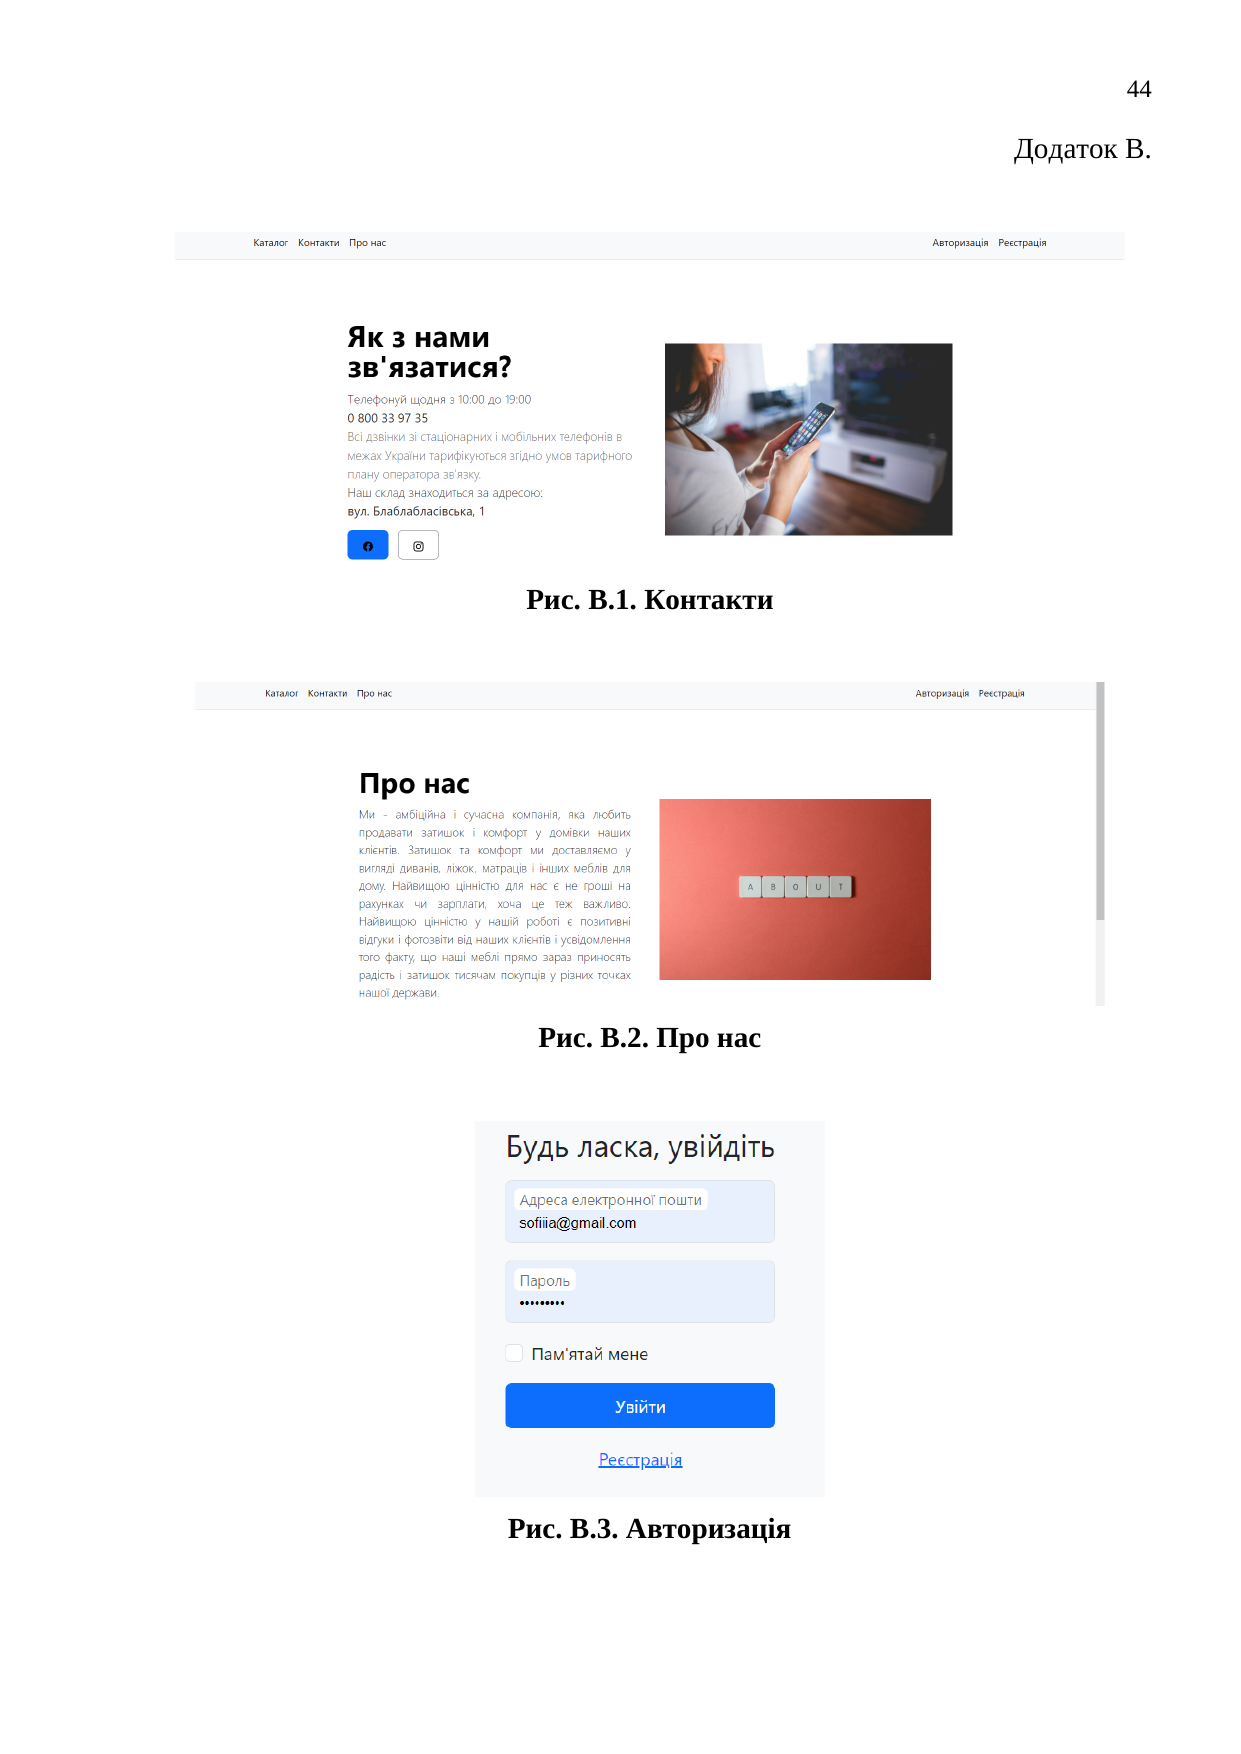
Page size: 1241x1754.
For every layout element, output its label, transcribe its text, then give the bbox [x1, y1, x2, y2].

text Додаток В. [148, 131, 1152, 165]
text Рис. В.1. Контакти [148, 582, 1152, 616]
picture [194, 682, 1105, 1006]
text Рис. В.2. Про нас [148, 1020, 1152, 1054]
text Рис. В.3. Авторизація [148, 1511, 1152, 1545]
picture [474, 1121, 825, 1497]
picture [174, 232, 1125, 568]
